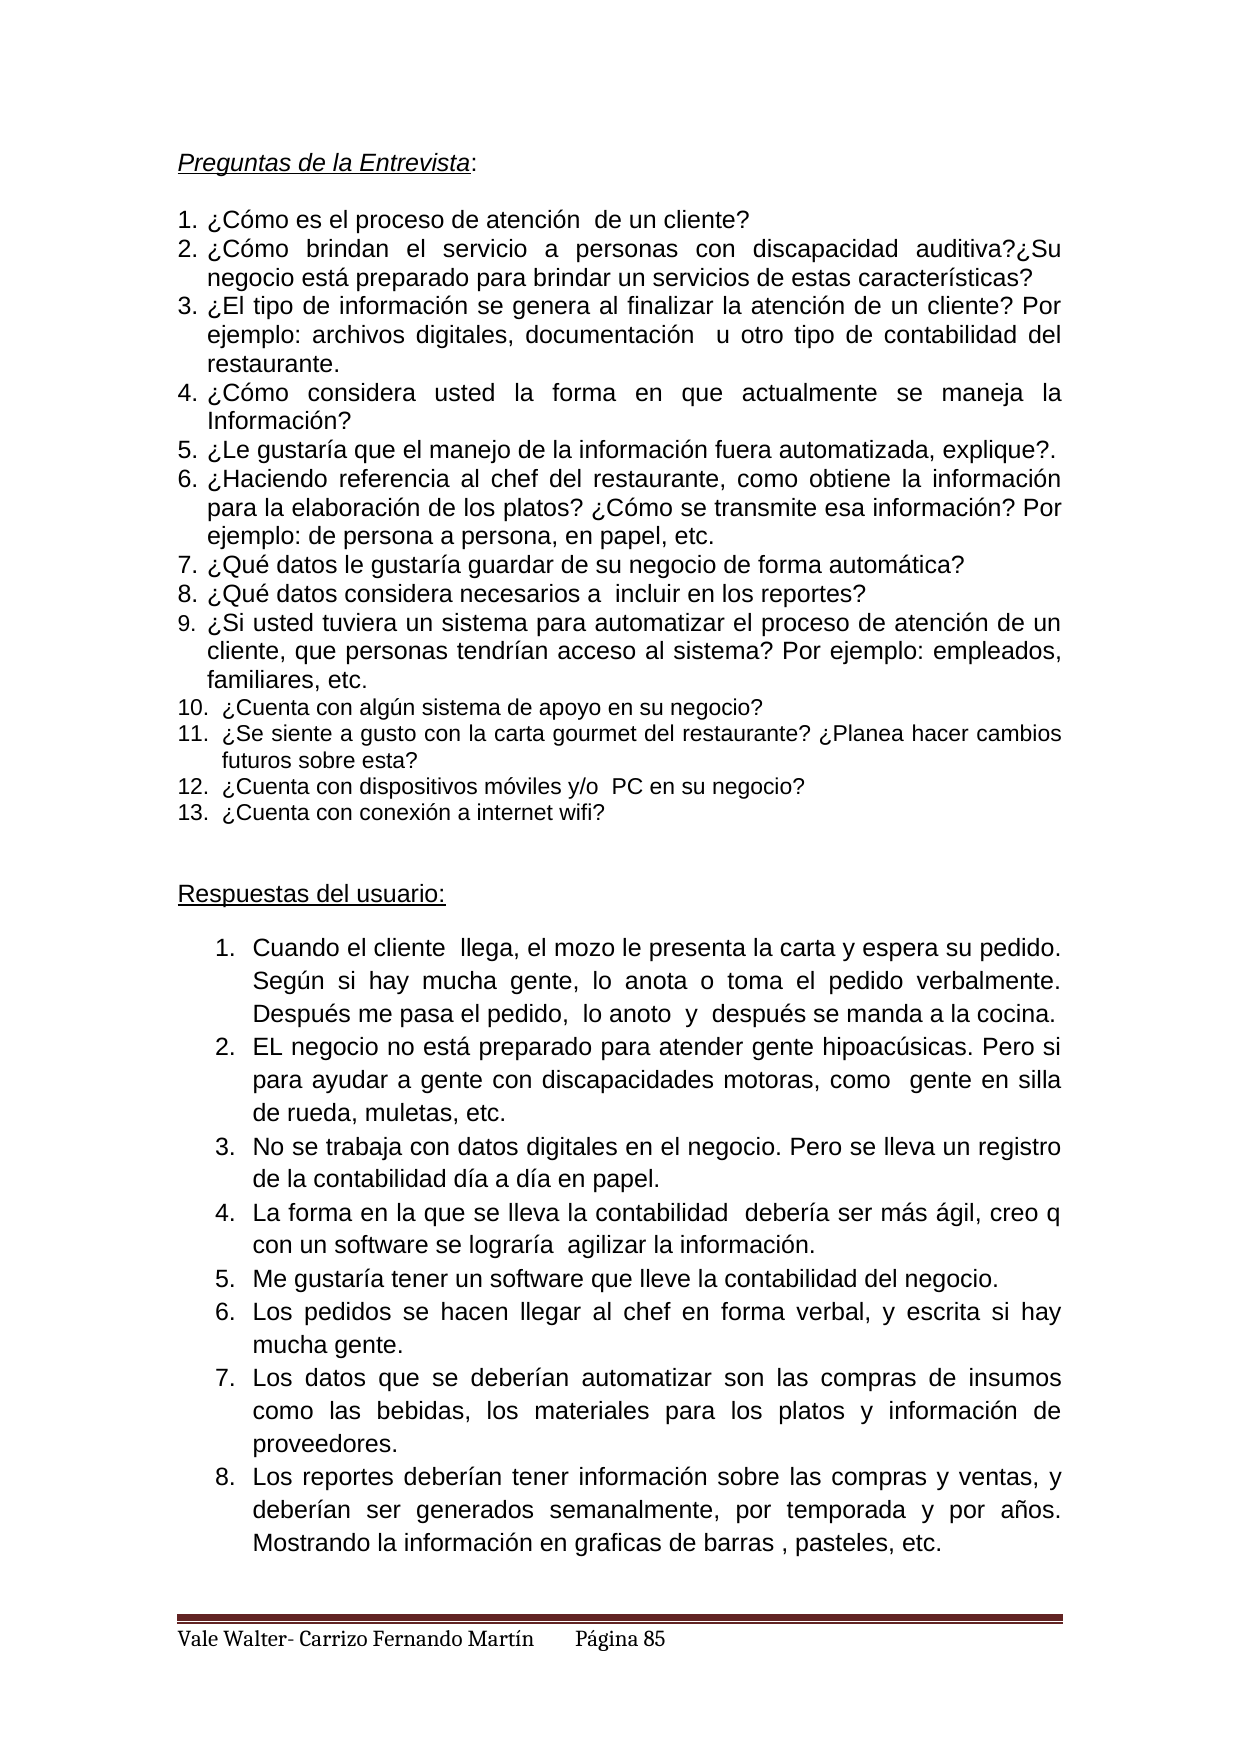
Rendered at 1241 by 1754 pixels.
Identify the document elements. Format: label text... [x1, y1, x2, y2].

text Preguntas de la Entrevista: [177, 148, 1063, 176]
list ¿Se siente a gusto con la carta gourmet del restaurante? ¿Planea hacer cambios futuros sobre esta? [177, 720, 1063, 773]
list ¿Cómo es el proceso de atención de un cliente? [177, 205, 1063, 234]
list Los datos que se deberían automatizar son las compras de insumos como las bebidas, los materiales para los platos y información de proveedores. [215, 1363, 1063, 1457]
list ¿Cómo brindan el servicio a personas con discapacidad auditiva?¿Su negocio está preparado para brindar un servicios de estas características? [177, 234, 1063, 291]
list ¿Le gustaría que el manejo de la información fuera automatizada, explique?. [177, 435, 1063, 464]
list ¿Cuenta con dispositivos móviles y/o PC en su negocio? [177, 773, 1063, 799]
list ¿Qué datos considera necesarios a incluir en los reportes? [177, 579, 1063, 608]
list ¿Qué datos le gustaría guardar de su negocio de forma automática? [177, 550, 1063, 579]
list No se trabaja con datos digitales en el negocio. Pero se lleva un registro de la contabilidad día a día en papel. [215, 1131, 1063, 1193]
list Los reportes deberían tener información sobre las compras y ventas, y deberían ser generados semanalmente, por temporada y por años. Mostrando la información en graficas de barras , pasteles, etc. [215, 1462, 1063, 1556]
list ¿El tipo de información se genera al finalizar la atención de un cliente? Por ejemplo: archivos digitales, documentación u otro tipo de contabilidad del restaurante. [177, 291, 1063, 378]
list ¿Si usted tuviera un sistema para automatizar el proceso de atención de un cliente, que personas tendrían acceso al sistema? Por ejemplo: empleados, familiares, etc. [177, 608, 1063, 694]
list Los pedidos se hacen llegar al chef en forma verbal, y escrita si hay mucha gente. [215, 1297, 1063, 1358]
list La forma en la que se lleva la contabilidad debería ser más ágil, creo q con un software se lograría agilizar la información. [215, 1197, 1063, 1259]
list Me gustaría tener un software que lleve la contabilidad del negocio. [215, 1263, 1063, 1292]
list ¿Cuenta con conexión a internet wifi? [177, 799, 1063, 826]
list EL negocio no está preparado para atender gente hipoacúsicas. Pero si para ayudar a gente con discapacidades motoras, como gente en silla de rueda, muletas, etc. [215, 1032, 1063, 1127]
list ¿Haciendo referencia al chef del restaurante, como obtiene la información para la elaboración de los platos? ¿Cómo se transmite esa información? Por ejemplo: de persona a persona, en papel, etc. [177, 464, 1063, 550]
list Cuando el cliente llega, el mozo le presenta la carta y espera su pedido. Según si hay mucha gente, lo anota o toma el pedido verbalmente. Después me pasa el pedido, lo anoto y después se manda a la cocina. [215, 933, 1063, 1028]
list ¿Cómo considera usted la forma en que actualmente se maneja la Información? [177, 378, 1063, 435]
list ¿Cuenta con algún sistema de apoyo en su negocio? [177, 694, 1063, 720]
text Respuestas del usuario: [177, 879, 1063, 908]
